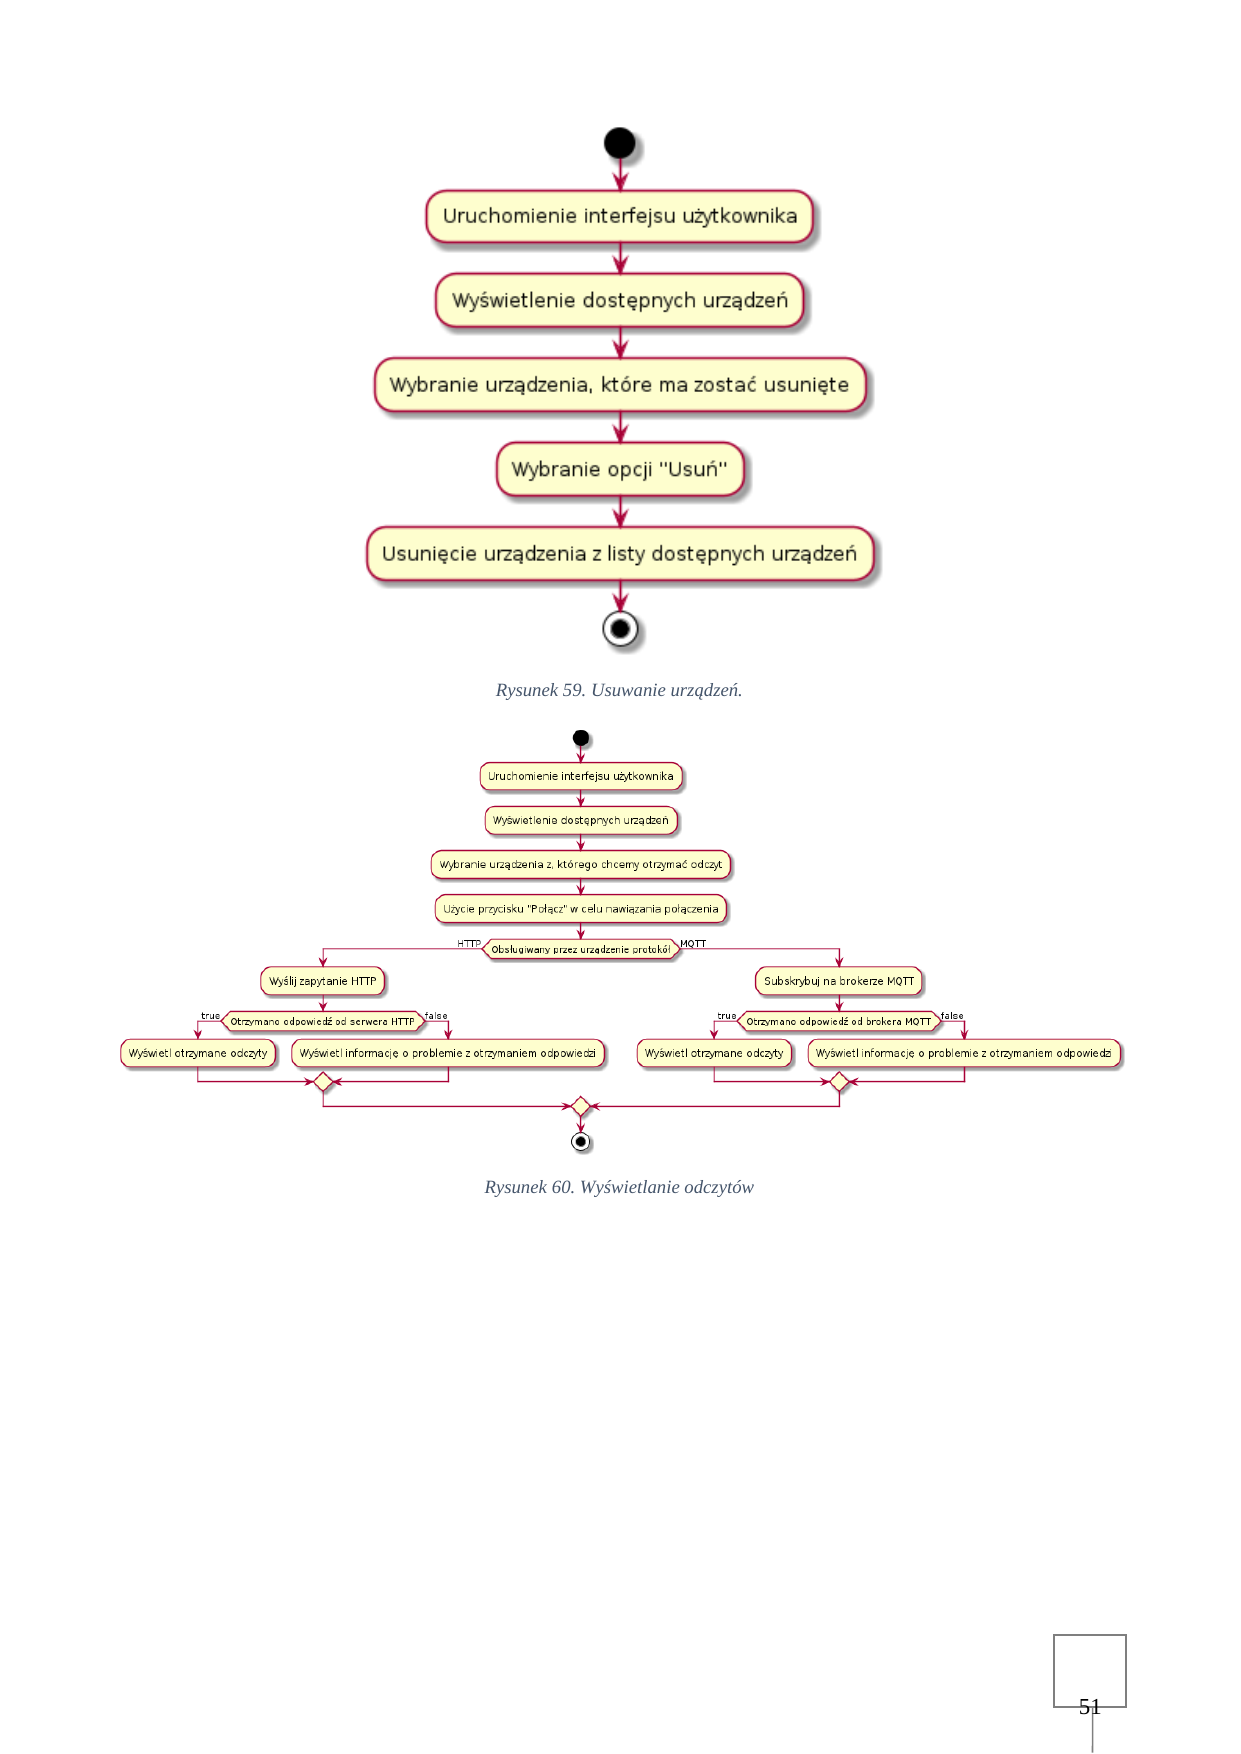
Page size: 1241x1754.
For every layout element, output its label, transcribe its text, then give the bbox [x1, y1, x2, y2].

text Rysunek 60. Wyświetlanie odczytów [112, 1176, 1128, 1198]
picture [112, 721, 1128, 1158]
text Rysunek 59. Usuwanie urządzeń. [112, 679, 1128, 701]
picture [351, 112, 889, 661]
